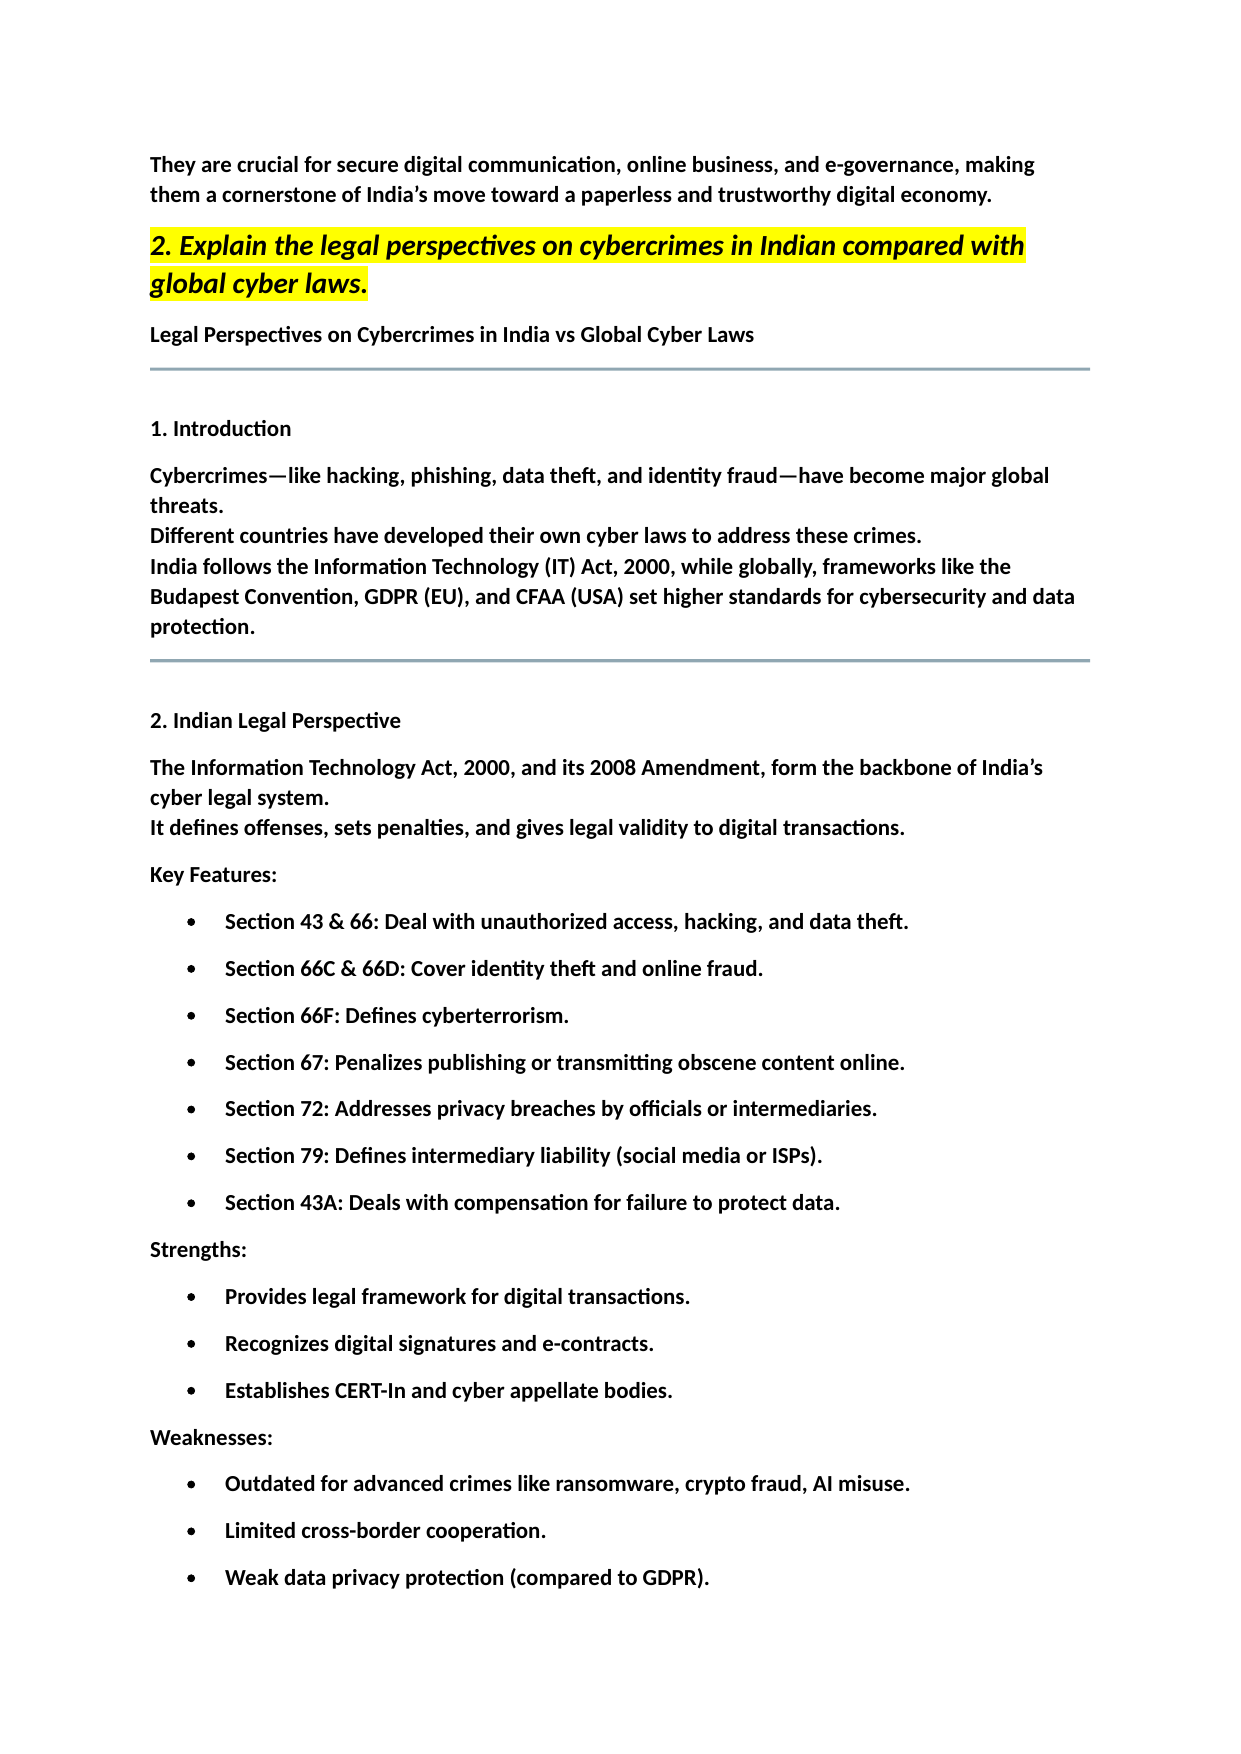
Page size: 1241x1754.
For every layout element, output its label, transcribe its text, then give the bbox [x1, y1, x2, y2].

list Limited cross-border cooperation. [187, 1516, 1090, 1544]
list Section 72: Addresses privacy breaches by officials or intermediaries. [187, 1094, 1090, 1123]
text Weaknesses: [150, 1423, 1090, 1451]
text 1. Introduction [150, 414, 1090, 442]
text 2. Explain the legal perspectives on cybercrimes in Indian compared with global cyber laws. [150, 227, 1090, 301]
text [150, 150, 1090, 208]
text Legal Perspectives on Cybercrimes in India vs Global Cyber Laws [150, 321, 1090, 349]
text Strengths: [150, 1235, 1090, 1263]
text Key Features: [150, 860, 1090, 888]
list Section 43A: Deals with compensation for failure to protect data. [187, 1188, 1090, 1216]
list Outdated for advanced crimes like ransomware, crypto fraud, AI misuse. [187, 1469, 1090, 1498]
list Recognizes digital signatures and e-contracts. [187, 1329, 1090, 1357]
list Establishes CERT-In and cyber appellate bodies. [187, 1376, 1090, 1404]
list Section 67: Penalizes publishing or transmitting obscene content online. [187, 1048, 1090, 1076]
list Section 66F: Defines cyberterrorism. [187, 1001, 1090, 1029]
list Section 66C & 66D: Cover identity theft and online fraud. [187, 954, 1090, 982]
text The Information Technology Act, 2000, and its 2008 Amendment, form the backbone of India’s cyber legal system. It defines offenses, sets penalties, and gives legal validity to digital transactions. [150, 753, 1090, 841]
list Section 79: Defines intermediary liability (social media or ISPs). [187, 1141, 1090, 1169]
text Cybercrimes—like hacking, phishing, data theft, and identity fraud—have become major global threats. Different countries have developed their own cyber laws to address these crimes. India follows the Information Technology (IT) Act, 2000, while globally, frameworks like the Budapest Convention, GDPR (EU), and CFAA (USA) set higher standards for cybersecurity and data protection. [150, 461, 1090, 640]
list Weak data privacy protection (compared to GDPR). [187, 1563, 1090, 1591]
text 2. Indian Legal Perspective [150, 706, 1090, 734]
list Provides legal framework for digital transactions. [187, 1282, 1090, 1310]
list Section 43 & 66: Deal with unauthorized access, hacking, and data theft. [187, 907, 1090, 935]
